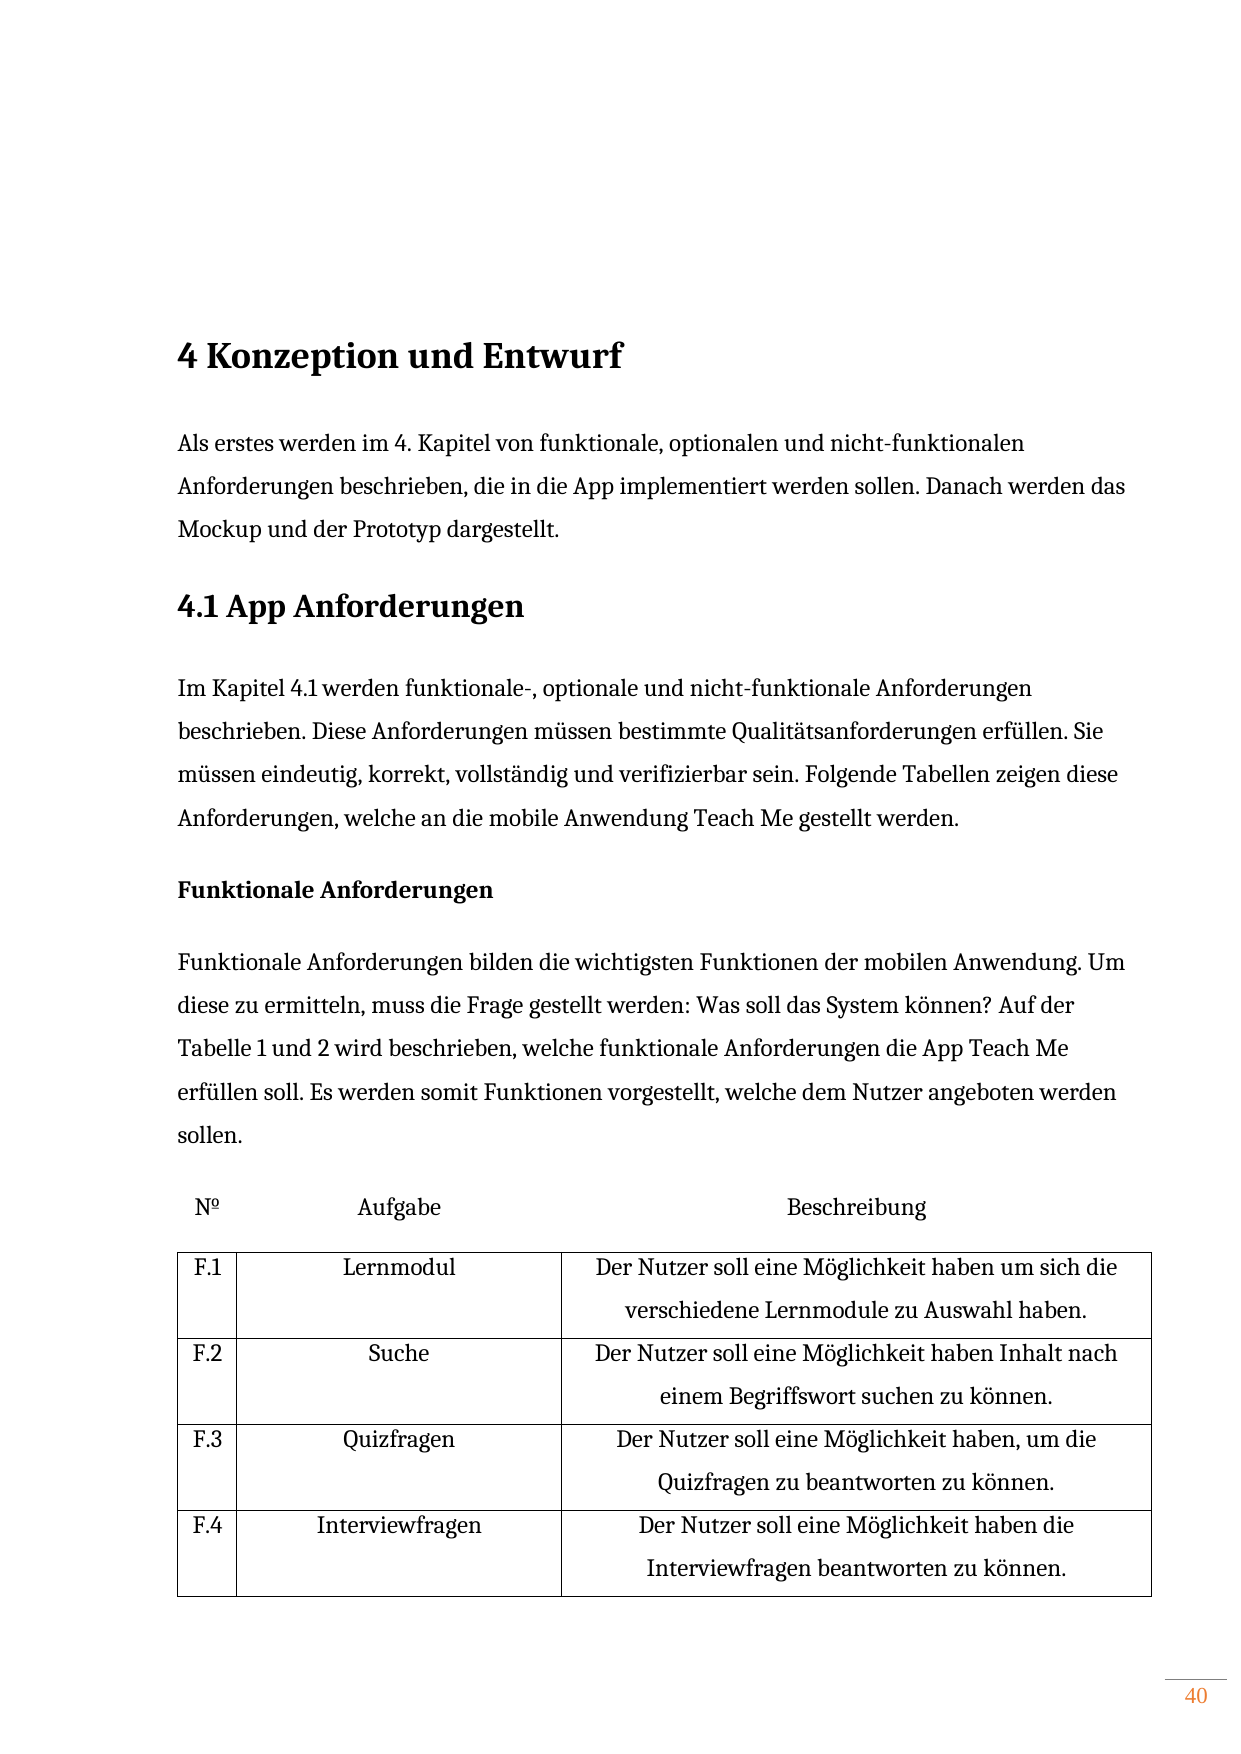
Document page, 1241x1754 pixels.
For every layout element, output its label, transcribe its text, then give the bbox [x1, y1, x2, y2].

table_cell Der Nutzer soll eine Möglichkeit haben, um die Quizfragen zu beantworten zu können. [562, 1425, 1151, 1510]
table_cell Suche [237, 1339, 561, 1424]
table_cell F.1 [178, 1253, 236, 1338]
subtitle Funktionale Anforderungen [177, 876, 1152, 904]
text Als erstes werden im 4. Kapitel von funktionale, optionalen und nicht-funktionalen Anforderungen beschrieben, die in die App implementiert werden sollen. Danach werden das Mockup und der Prototyp dargestellt. [177, 429, 1152, 544]
table_cell Lernmodul [237, 1253, 561, 1338]
table_header Beschreibung [562, 1193, 1151, 1252]
table_cell F.2 [178, 1339, 236, 1424]
subtitle 4.1 App Anforderungen [177, 587, 1152, 626]
table_cell Quizfragen [237, 1425, 561, 1510]
table_cell Interviewfragen [237, 1511, 561, 1596]
table_header Aufgabe [237, 1193, 562, 1252]
table_cell F.4 [178, 1511, 236, 1596]
table_cell Der Nutzer soll eine Möglichkeit haben die Interviewfragen beantworten zu können. [562, 1511, 1151, 1596]
table_cell Der Nutzer soll eine Möglichkeit haben um sich die verschiedene Lernmodule zu Auswahl haben. [562, 1253, 1151, 1338]
table_cell Der Nutzer soll eine Möglichkeit haben Inhalt nach einem Begriffswort suchen zu können. [562, 1339, 1151, 1424]
table_cell F.3 [178, 1425, 236, 1510]
text Funktionale Anforderungen bilden die wichtigsten Funktionen der mobilen Anwendung. Um diese zu ermitteln, muss die Frage gestellt werden: Was soll das System können? Auf der Tabelle 1 und 2 wird beschrieben, welche funktionale Anforderungen die App Teach Me erfüllen soll. Es werden somit Funktionen vorgestellt, welche dem Nutzer angeboten werden sollen. [177, 948, 1152, 1149]
table_header № [178, 1193, 237, 1252]
text Im Kapitel 4.1 werden funktionale-, optionale und nicht-funktionale Anforderungen beschrieben. Diese Anforderungen müssen bestimmte Qualitätsanforderungen erfüllen. Sie müssen eindeutig, korrekt, vollständig und verifizierbar sein. Folgende Tabellen zeigen diese Anforderungen, welche an die mobile Anwendung Teach Me gestellt werden. [177, 674, 1152, 832]
subtitle 4 Konzeption und Entwurf [177, 335, 1152, 378]
